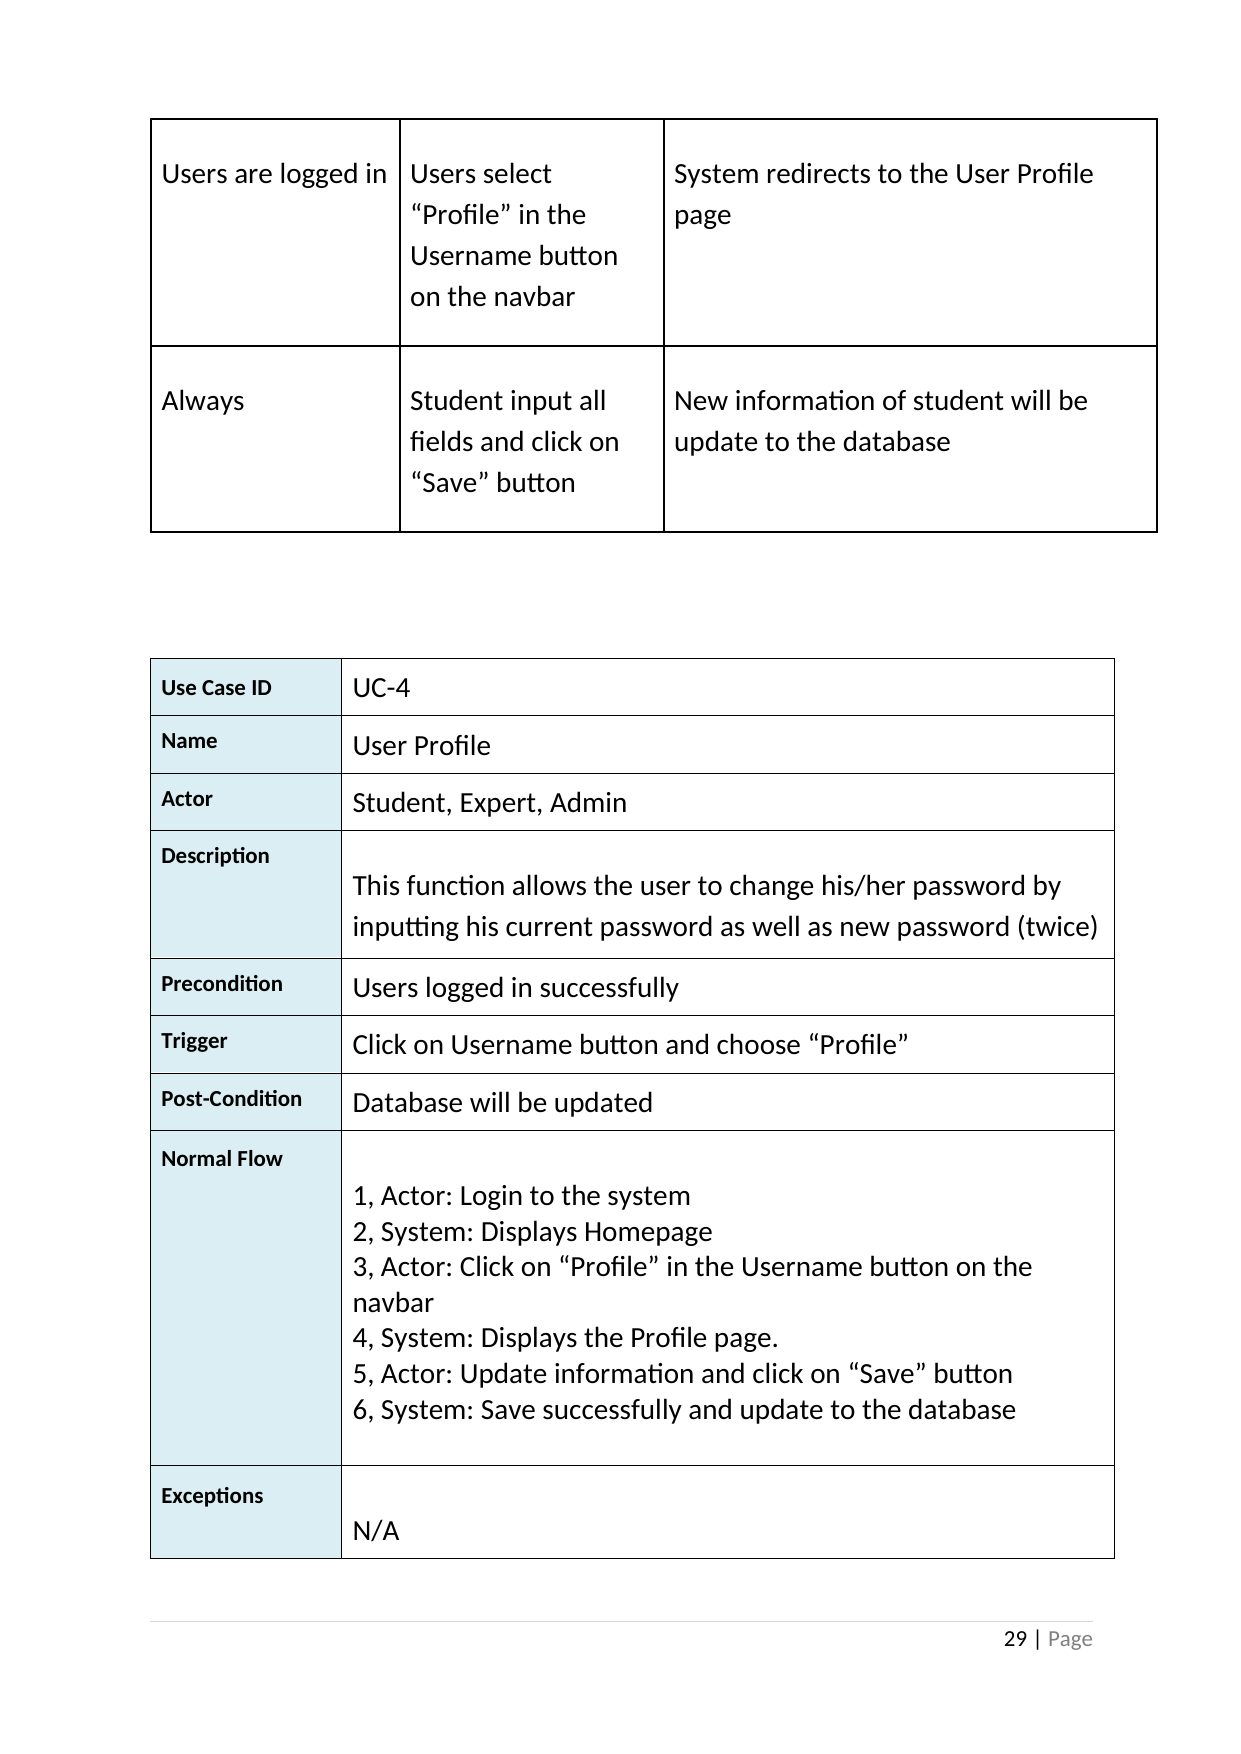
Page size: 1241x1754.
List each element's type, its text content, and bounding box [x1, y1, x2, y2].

table_cell Always [152, 347, 399, 531]
table_cell Exceptions [151, 1466, 341, 1558]
table_cell Actor [151, 774, 341, 830]
table_cell Student, Expert, Admin [342, 774, 1114, 830]
table_cell Post-Condition [151, 1074, 341, 1130]
table_cell Users logged in successfully [342, 959, 1114, 1015]
table_cell Users select “Profile” in the Username button on the navbar [401, 120, 663, 345]
table_header Use Case ID [151, 659, 341, 715]
table_cell Users are logged in [152, 120, 399, 345]
table_cell Description [151, 831, 341, 957]
table_cell New information of student will be update to the database [665, 347, 1156, 531]
table_cell Trigger [151, 1016, 341, 1072]
table_cell 1, Actor: Login to the system 2, System: Displays Homepage 3, Actor: Click on “Profile” in the Username button on the navbar 4, System: Displays the Profile page. 5, Actor: Update information and click on “Save” button 6, System: Save successfully and update to the database [342, 1131, 1114, 1465]
table_cell Database will be updated [342, 1074, 1114, 1130]
table_cell N/A [342, 1466, 1114, 1558]
table_cell This function allows the user to change his/her password by inputting his current password as well as new password (twice) [342, 831, 1114, 957]
table_cell Precondition [151, 959, 341, 1015]
table_cell System redirects to the User Profile page [665, 120, 1156, 345]
table_cell User Profile [342, 716, 1114, 773]
table_cell Click on Username button and choose “Profile” [342, 1016, 1114, 1072]
table_header UC-4 [342, 659, 1114, 715]
table_cell Name [151, 716, 341, 773]
table_cell Student input all fields and click on “Save” button [401, 347, 663, 531]
table_cell Normal Flow [151, 1131, 341, 1465]
